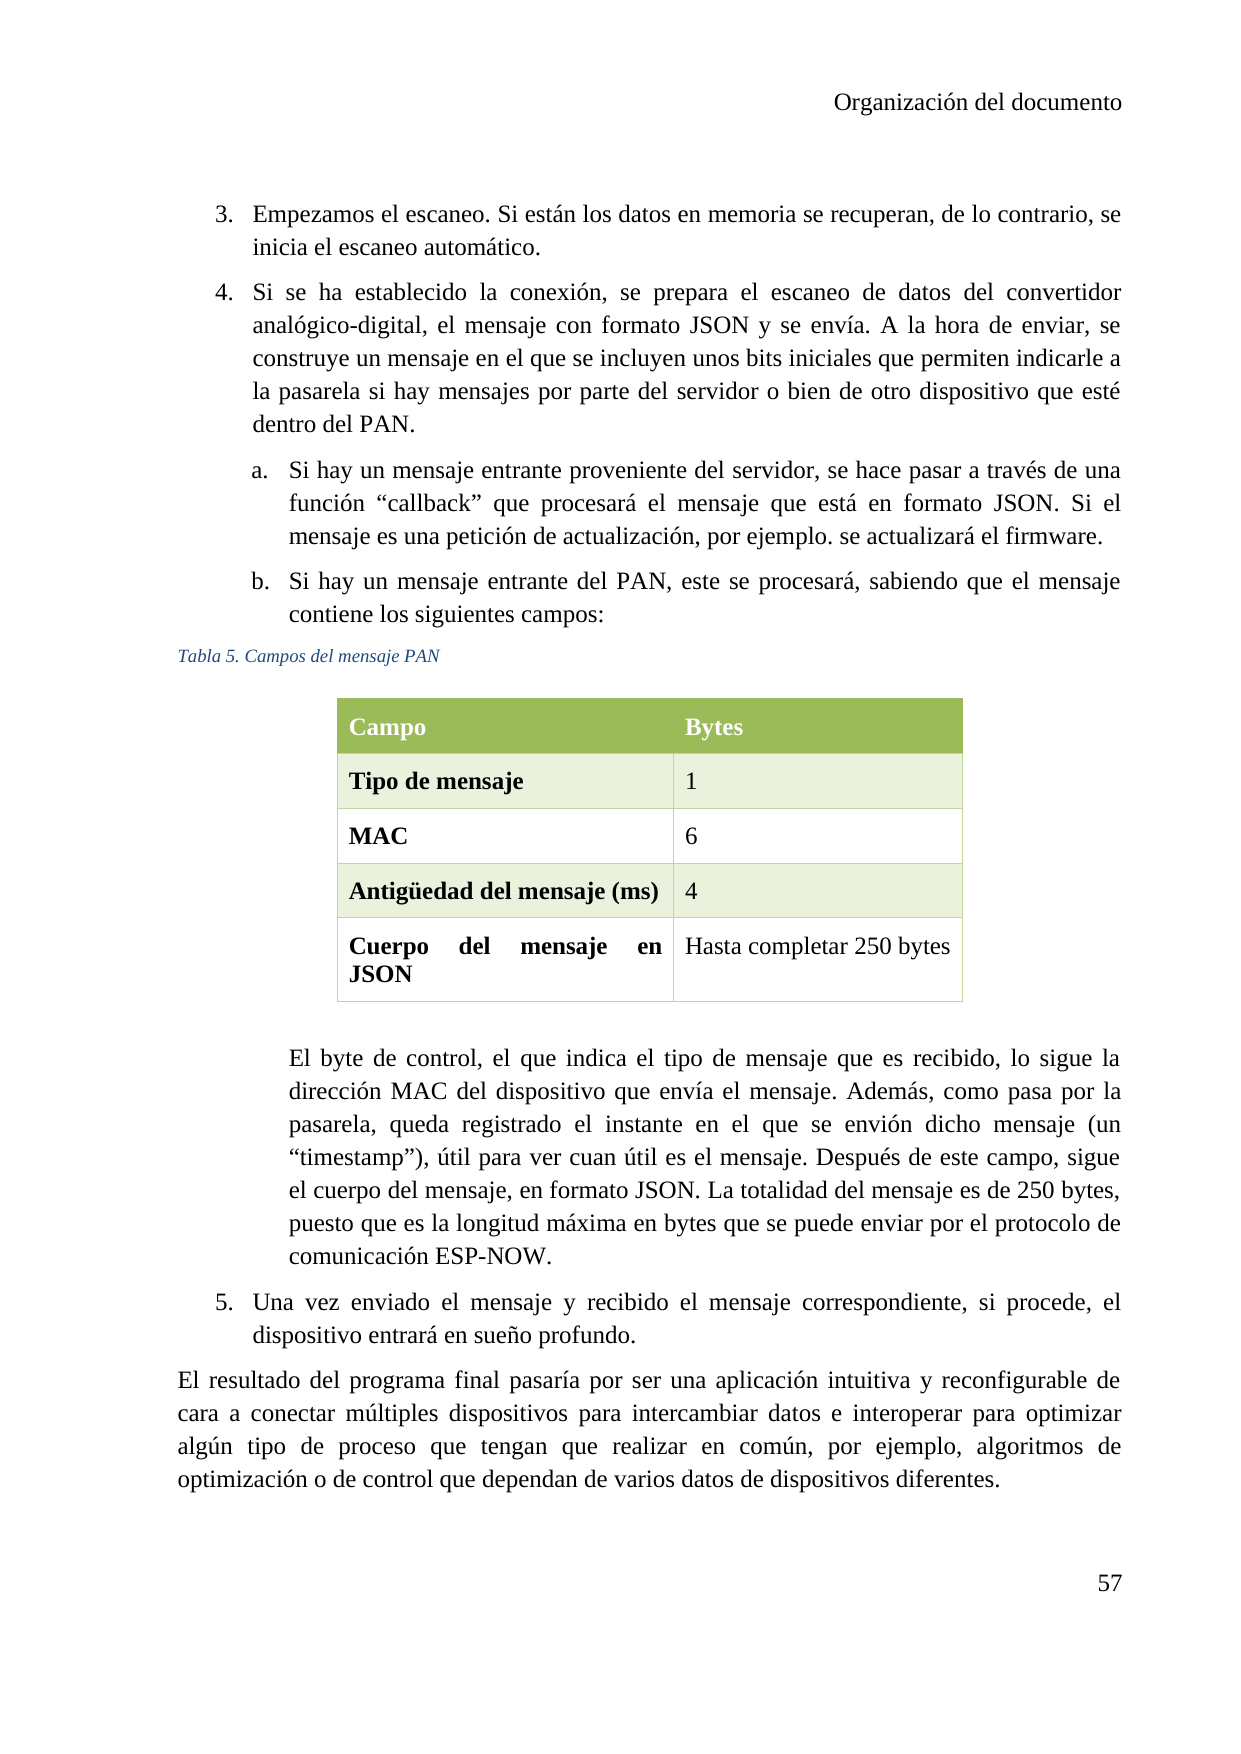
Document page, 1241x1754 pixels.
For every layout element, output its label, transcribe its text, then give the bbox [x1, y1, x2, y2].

list Si hay un mensaje entrante del PAN, este se procesará, sabiendo que el mensaje contiene los siguientes campos: [251, 566, 1122, 628]
table_cell Tipo de mensaje [338, 754, 673, 808]
table_header Bytes [674, 699, 962, 753]
text El resultado del programa final pasaría por ser una aplicación intuitiva y reconfigurable de cara a conectar múltiples dispositivos para intercambiar datos e interoperar para optimizar algún tipo de proceso que tengan que realizar en común, por ejemplo, algoritmos de optimización o de control que dependan de varios datos de dispositivos diferentes. [177, 1365, 1122, 1493]
table_cell Cuerpo del mensaje en JSON [338, 918, 673, 1001]
list Una vez enviado el mensaje y recibido el mensaje correspondiente, si procede, el dispositivo entrará en sueño profundo. [215, 1287, 1122, 1348]
list Si se ha establecido la conexión, se prepara el escaneo de datos del convertidor analógico-digital, el mensaje con formato JSON y se envía. A la hora de enviar, se construye un mensaje en el que se incluyen unos bits iniciales que permiten indicarle a la pasarela si hay mensajes por parte del servidor o bien de otro dispositivo que esté dentro del PAN. [215, 277, 1122, 438]
table_cell Antigüedad del mensaje (ms) [338, 864, 673, 917]
list Empezamos el escaneo. Si están los datos en memoria se recuperan, de lo contrario, se inicia el escaneo automático. [215, 199, 1122, 260]
table_cell 4 [674, 864, 962, 917]
table_cell 6 [674, 809, 962, 862]
table_cell 1 [674, 754, 962, 808]
table_header Campo [338, 699, 673, 753]
text Tabla 5. Campos del mensaje PAN [177, 645, 1122, 666]
table_cell MAC [338, 809, 673, 862]
text El byte de control, el que indica el tipo de mensaje que es recibido, lo sigue la dirección MAC del dispositivo que envía el mensaje. Además, como pasa por la pasarela, queda registrado el instante en el que se envión dicho mensaje (un “timestamp”), útil para ver cuan útil es el mensaje. Después de este campo, sigue el cuerpo del mensaje, en formato JSON. La totalidad del mensaje es de 250 bytes, puesto que es la longitud máxima en bytes que se puede enviar por el protocolo de comunicación ESP-NOW. [288, 1043, 1122, 1270]
list Si hay un mensaje entrante proveniente del servidor, se hace pasar a través de una función “callback” que procesará el mensaje que está en formato JSON. Si el mensaje es una petición de actualización, por ejemplo. se actualizará el firmware. [251, 455, 1122, 549]
table_cell Hasta completar 250 bytes [674, 918, 962, 1001]
